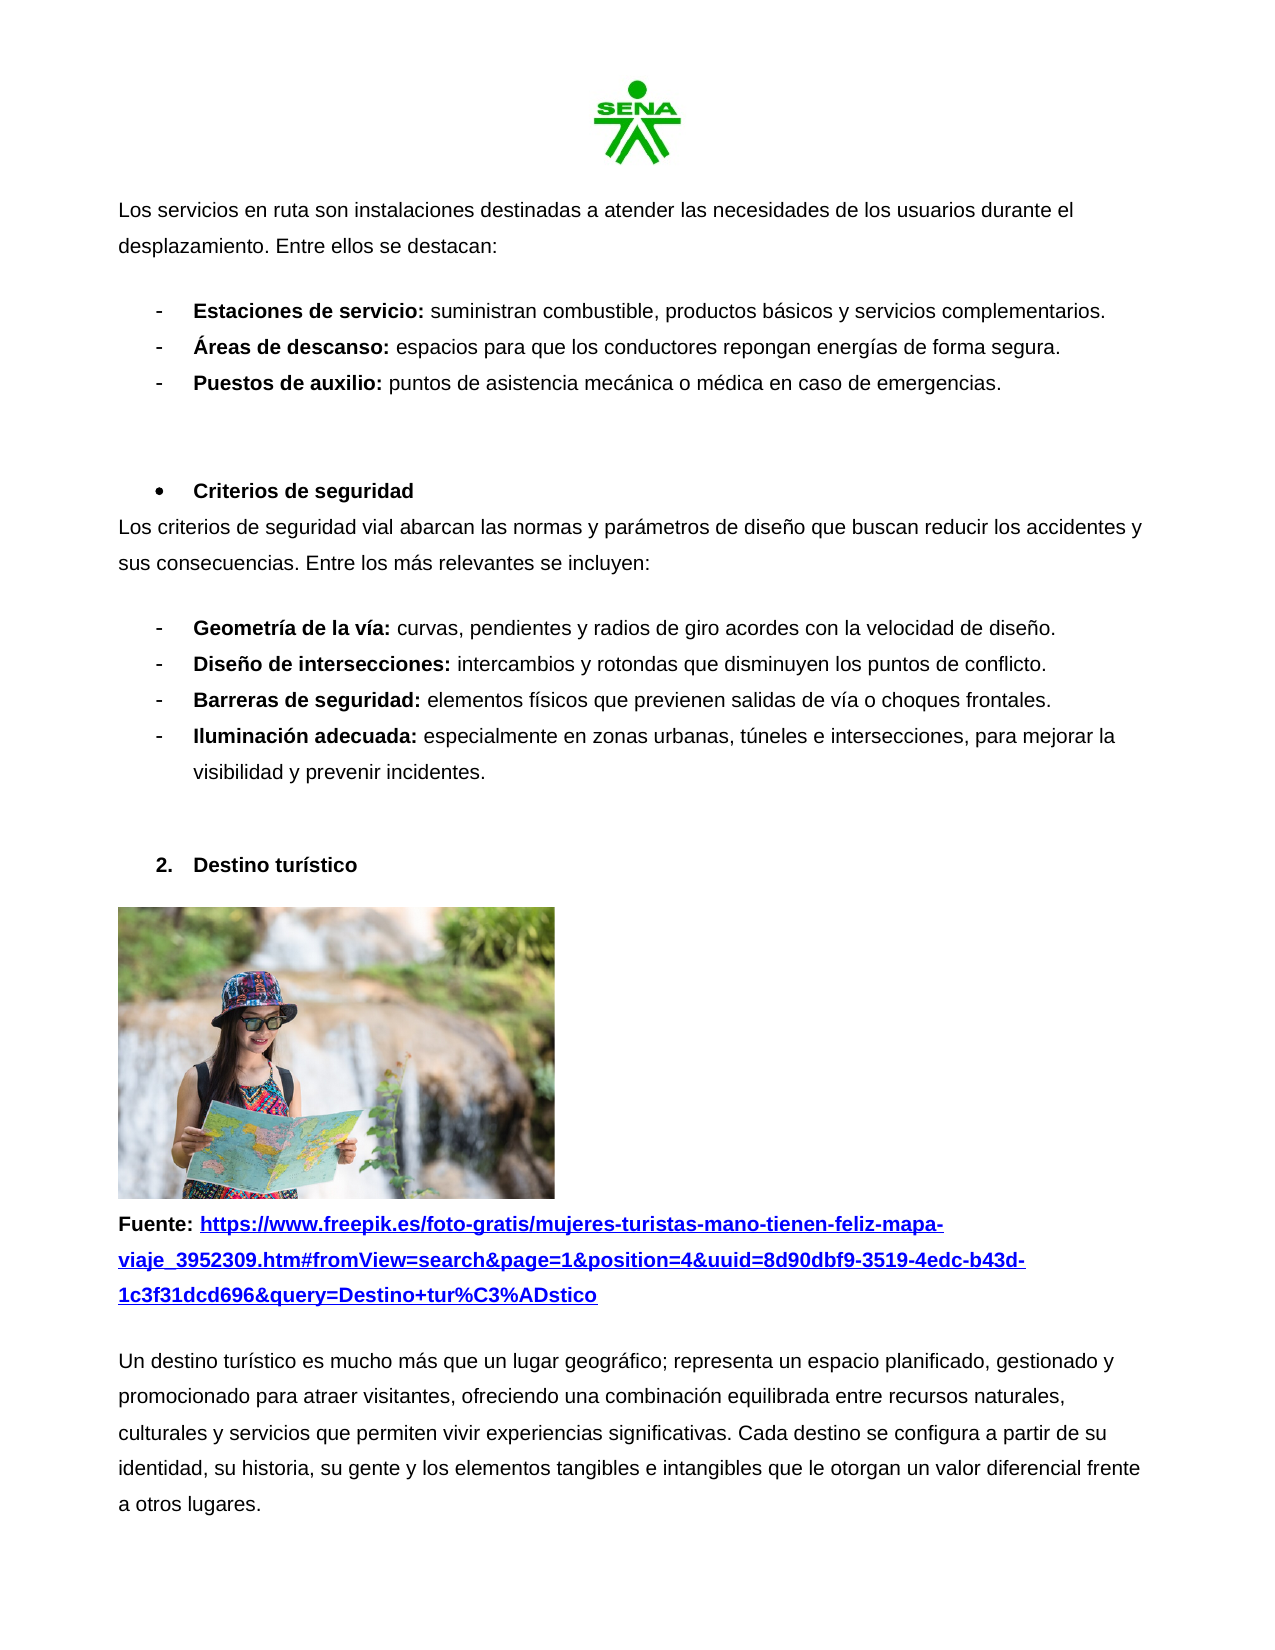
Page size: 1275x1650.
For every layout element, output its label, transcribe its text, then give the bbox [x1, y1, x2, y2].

list Destino turístico [156, 853, 1157, 877]
picture [588, 75, 687, 172]
list Puestos de auxilio: puntos de asistencia mecánica o médica en caso de emergencias. [156, 371, 1157, 395]
list Criterios de seguridad [156, 479, 1157, 503]
list Diseño de intersecciones: intercambios y rotondas que disminuyen los puntos de conflicto. [156, 652, 1157, 676]
list Estaciones de servicio: suministran combustible, productos básicos y servicios complementarios. [156, 299, 1157, 323]
text Los servicios en ruta son instalaciones destinadas a atender las necesidades de los usuarios durante el desplazamiento. Entre ellos se destacan: [118, 198, 1157, 258]
picture [118, 907, 555, 1199]
list Barreras de seguridad: elementos físicos que previenen salidas de vía o choques frontales. [156, 688, 1157, 712]
list Geometría de la vía: curvas, pendientes y radios de giro acordes con la velocidad de diseño. [156, 616, 1157, 640]
list Iluminación adecuada: especialmente en zonas urbanas, túneles e intersecciones, para mejorar la visibilidad y prevenir incidentes. [156, 724, 1157, 784]
text Los criterios de seguridad vial abarcan las normas y parámetros de diseño que buscan reducir los accidentes y sus consecuencias. Entre los más relevantes se incluyen: [118, 515, 1157, 575]
text Fuente: https://www.freepik.es/foto-gratis/mujeres-turistas-mano-tienen-feliz-mapa-viaje_3952309.htm#fromView=search&page=1&position=4&uuid=8d90dbf9-3519-4edc-b43d-1c3f31dcd696&query=Destino+tur%C3%ADstico [118, 1211, 1157, 1307]
text Un destino turístico es mucho más que un lugar geográfico; representa un espacio planificado, gestionado y promocionado para atraer visitantes, ofreciendo una combinación equilibrada entre recursos naturales, culturales y servicios que permiten vivir experiencias significativas. Cada destino se configura a partir de su identidad, su historia, su gente y los elementos tangibles e intangibles que le otorgan un valor diferencial frente a otros lugares. [118, 1348, 1157, 1516]
list Áreas de descanso: espacios para que los conductores repongan energías de forma segura. [156, 335, 1157, 359]
